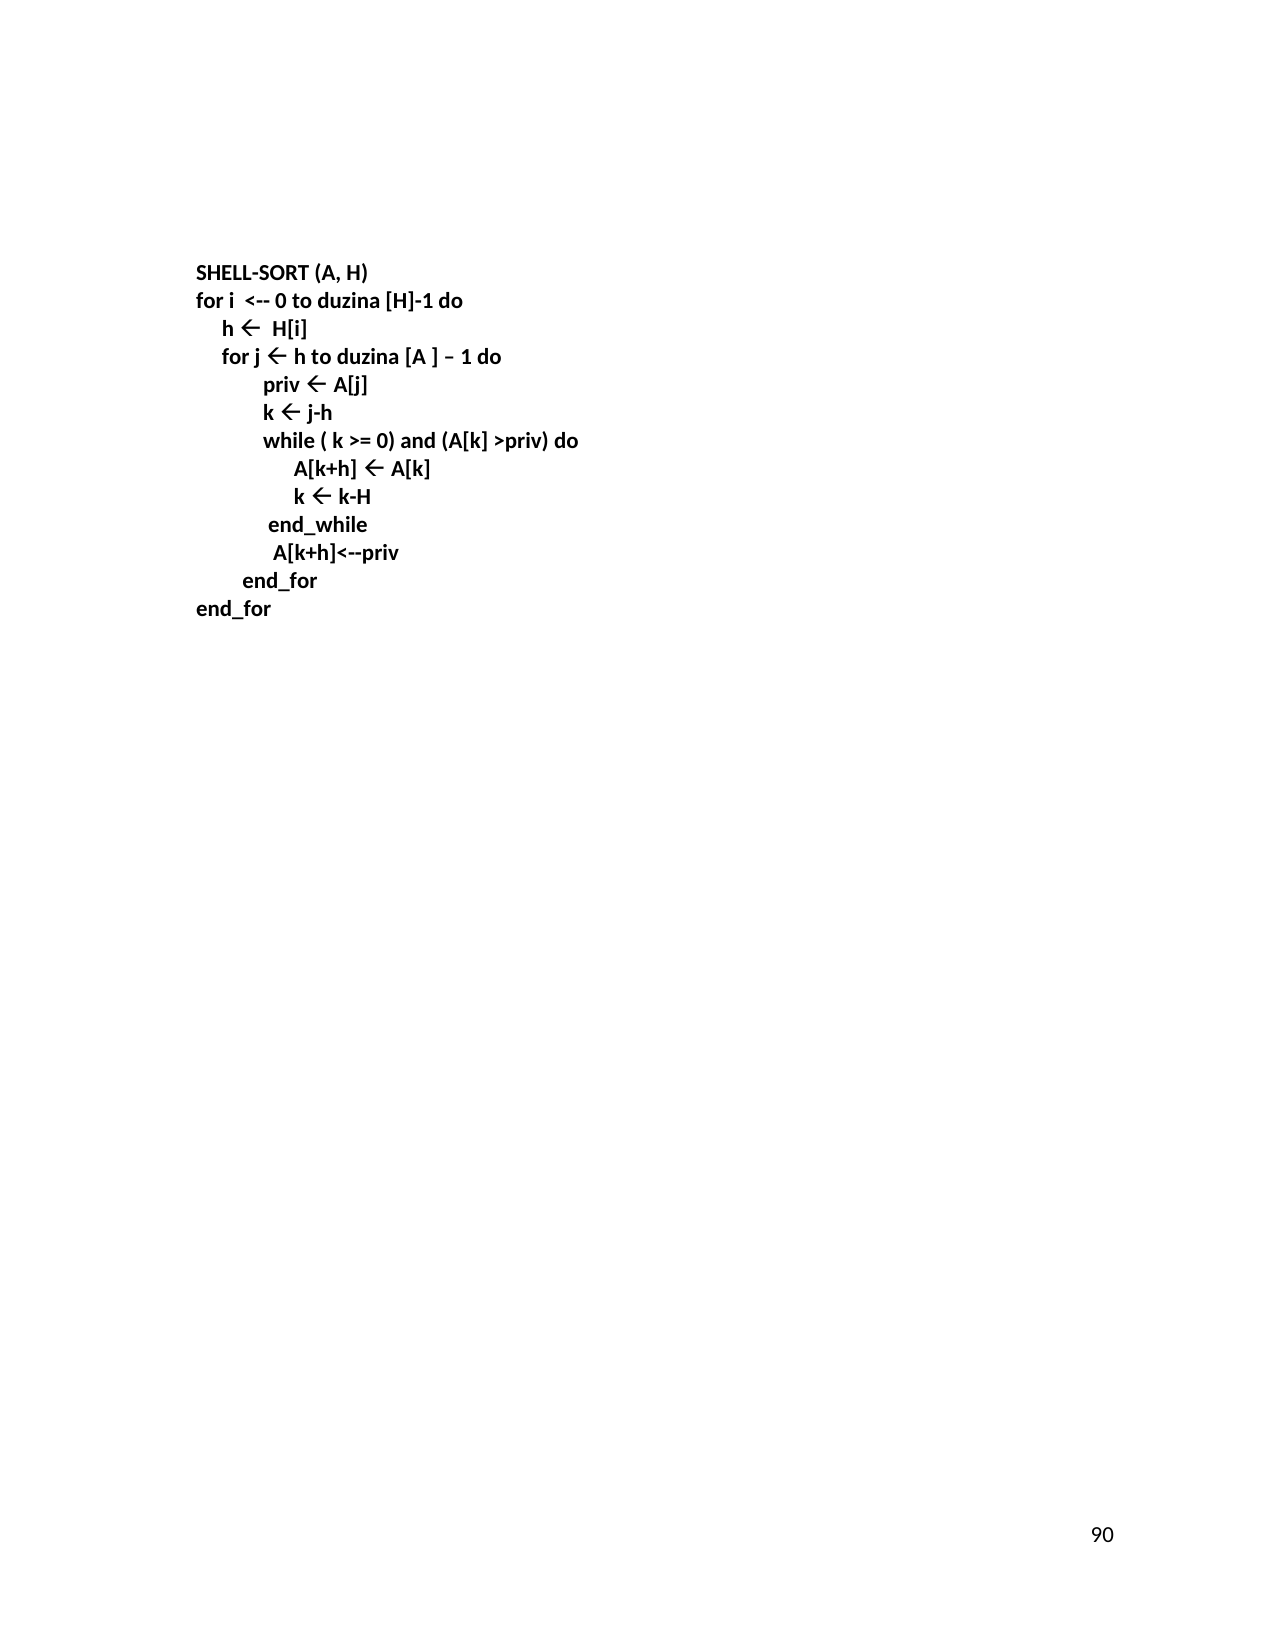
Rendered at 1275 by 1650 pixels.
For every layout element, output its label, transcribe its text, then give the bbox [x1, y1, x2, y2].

text while ( k >= 0) and (A[k] >priv) do [196, 426, 1137, 454]
text for i <-- 0 to duzina [H]-1 do [196, 286, 1137, 314]
text A[k+h] A[k] [196, 454, 1137, 482]
text end_for [196, 566, 1137, 594]
text k k-H [196, 482, 1137, 510]
text SHELL-SORT (A, H) [196, 258, 1137, 286]
text end_for [196, 594, 1137, 622]
text for j h to duzina [A ] – 1 do [196, 342, 1137, 370]
text end_while [196, 510, 1137, 538]
text priv A[j] [196, 370, 1137, 398]
text h H[i] [196, 314, 1137, 342]
text k j-h [196, 398, 1137, 426]
text A[k+h]<--priv [196, 538, 1137, 566]
